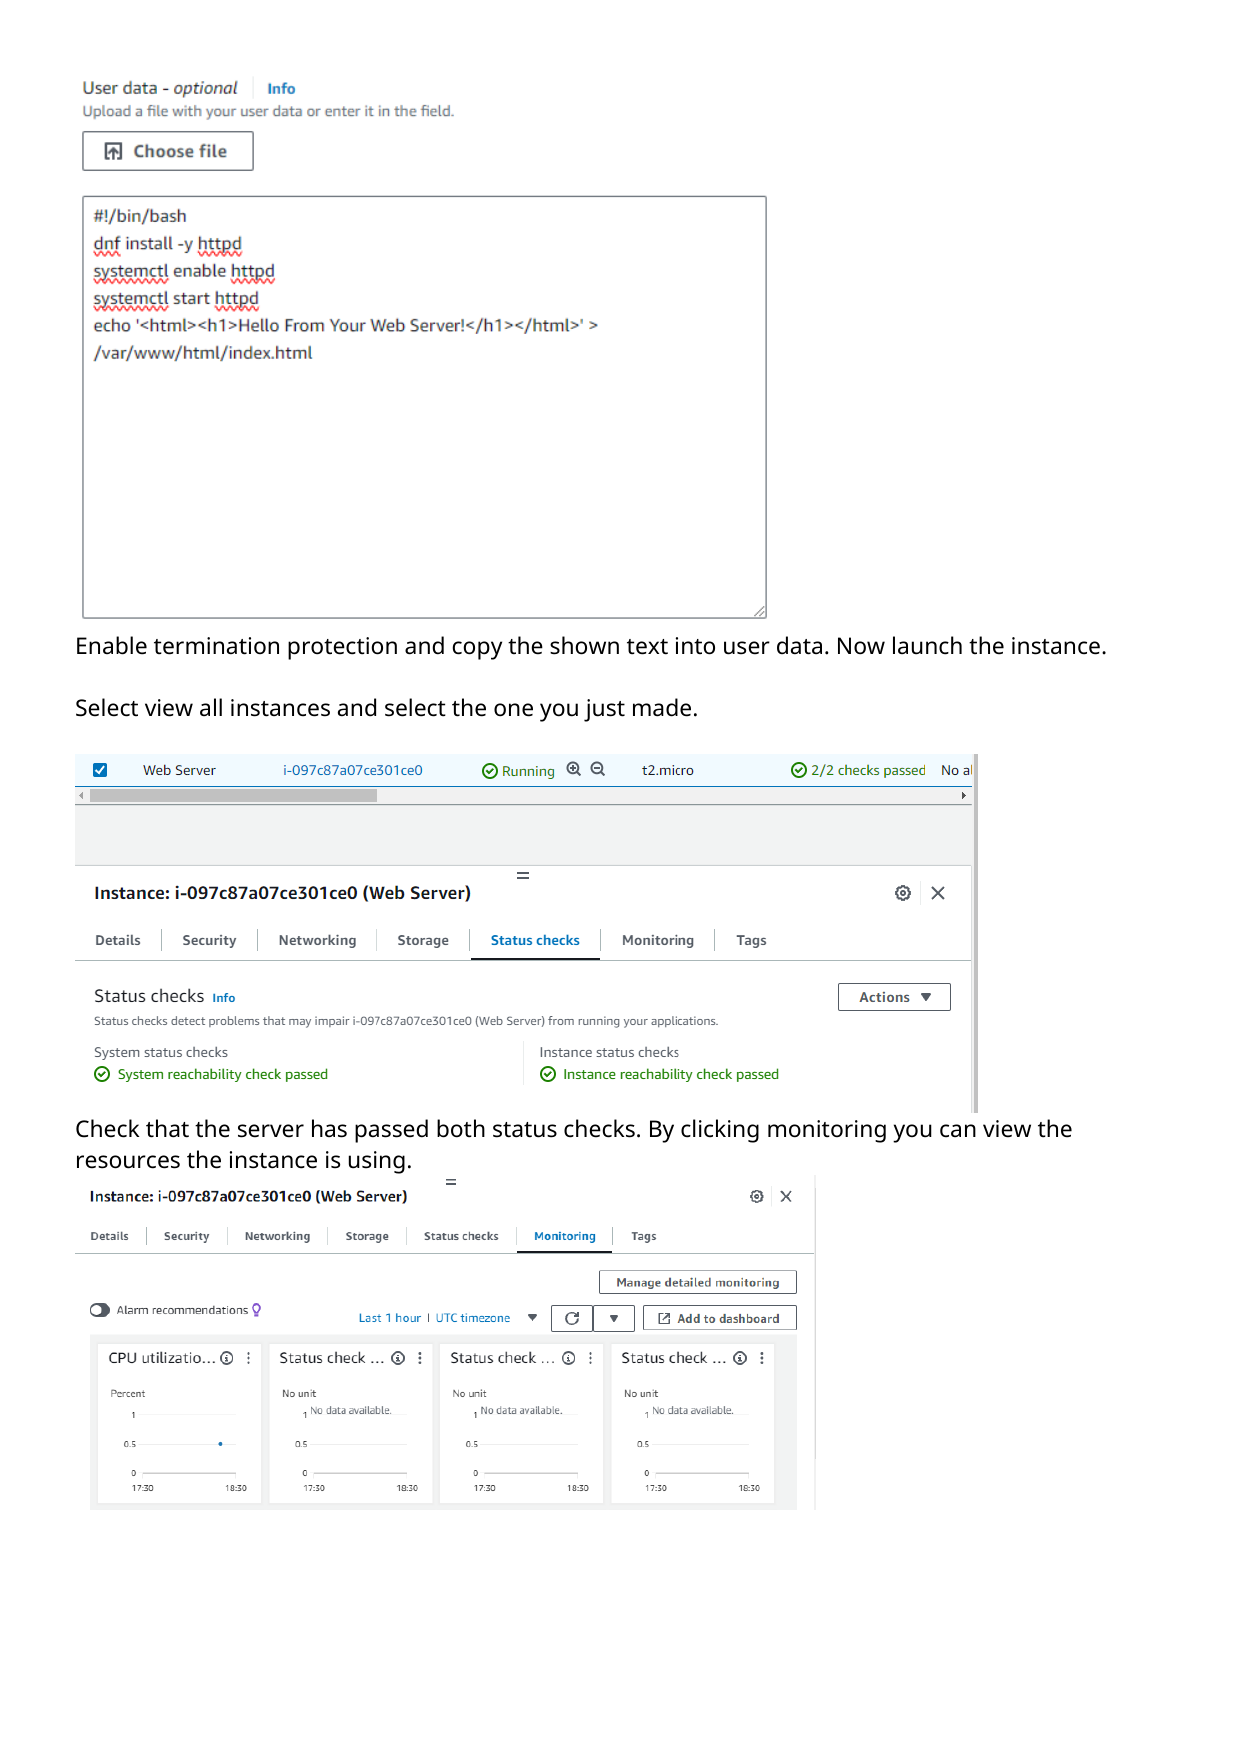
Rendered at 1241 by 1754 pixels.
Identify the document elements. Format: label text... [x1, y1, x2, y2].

text Select view all instances and select the one you just made. [75, 692, 1165, 723]
text Check that the server has passed both status checks. By clicking monitoring you can view the resources the instance is using. [75, 1113, 1165, 1176]
picture [75, 1175, 816, 1510]
text Enable termination protection and copy the shown text into user data. Now launch the instance. [75, 629, 1165, 661]
picture [75, 754, 978, 1113]
picture [75, 75, 788, 630]
